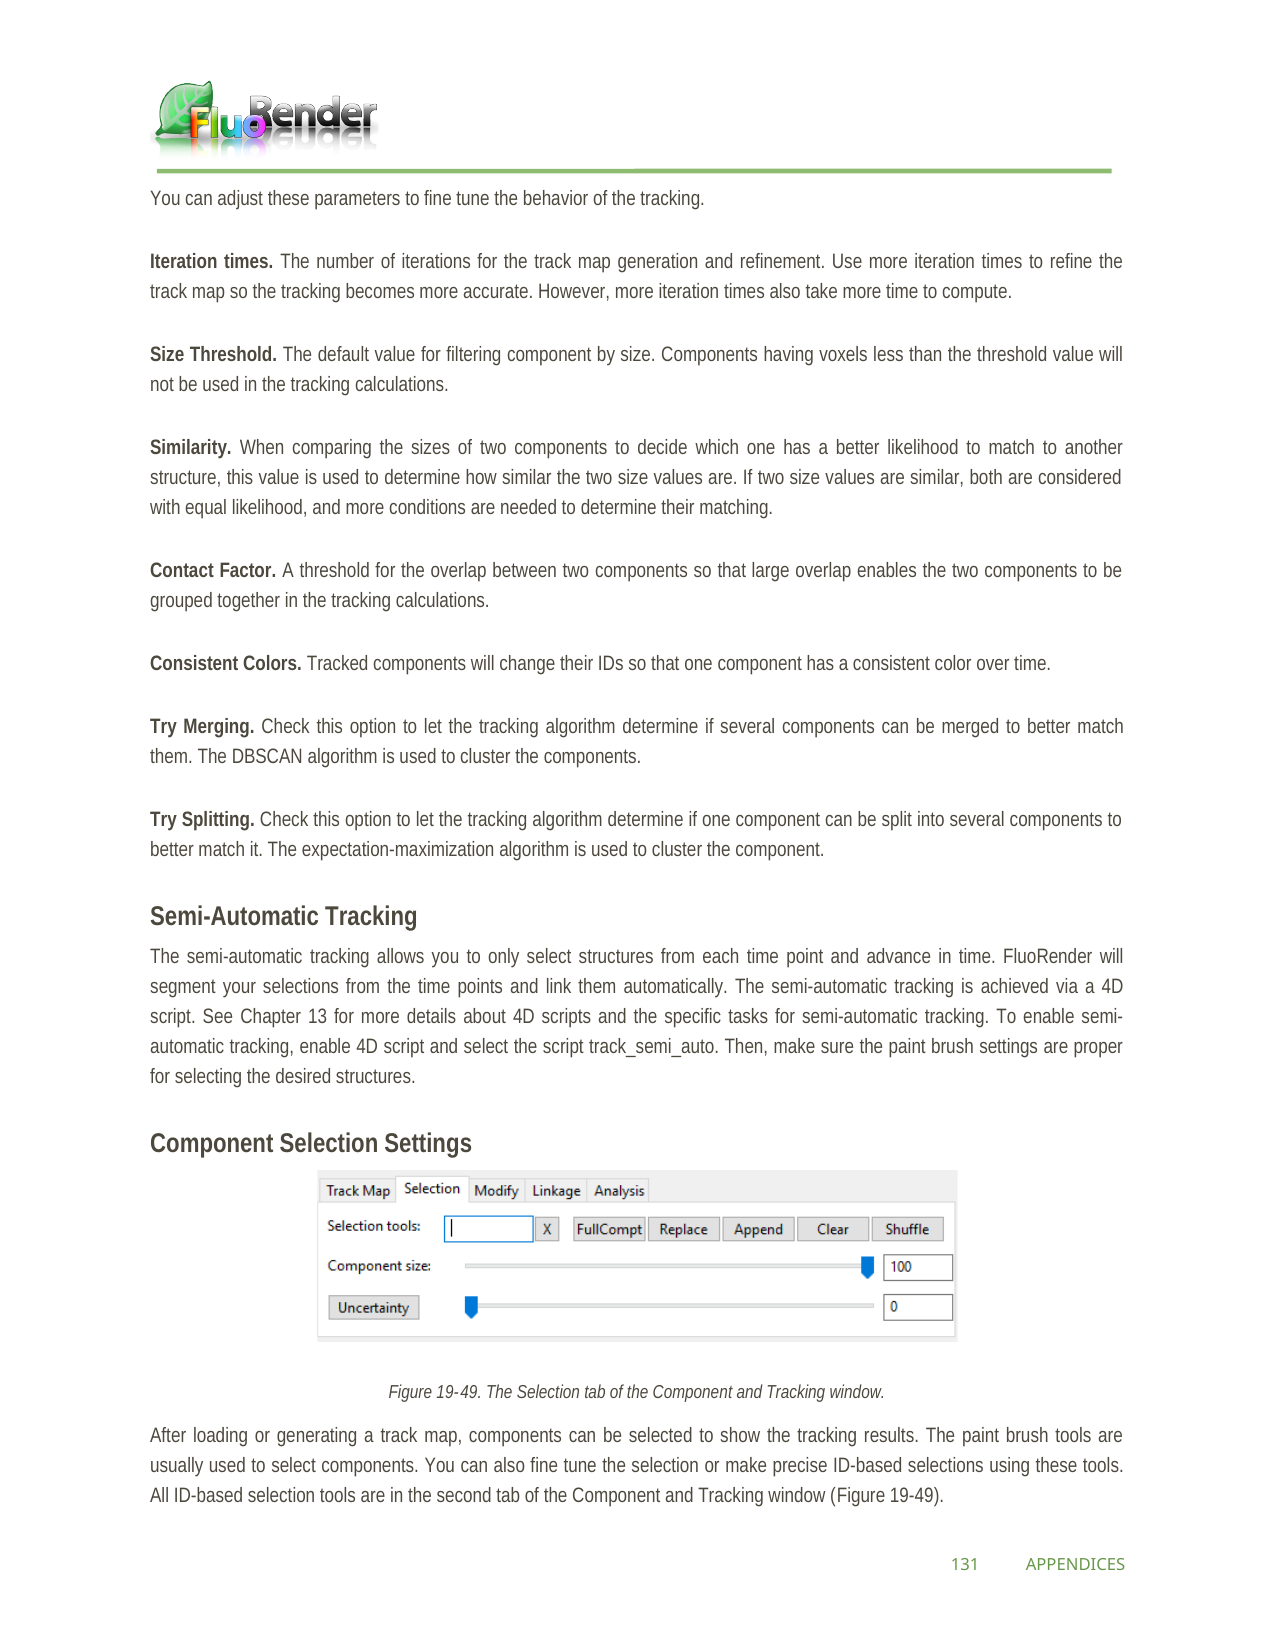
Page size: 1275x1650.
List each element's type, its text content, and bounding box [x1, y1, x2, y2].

text Similarity. When comparing the sizes of two components to decide which one has a better likelihood to match to another structure, this value is used to determine how similar the two size values are. If two size values are similar, both are considered with equal likelihood, and more conditions are needed to determine their matching. [150, 435, 1125, 519]
text Try Splitting. Check this option to let the tracking algorithm determine if one component can be split into several components to better match it. The expectation-maximization algorithm is used to cluster the component. [150, 807, 1125, 861]
text Iteration times. The number of iterations for the track map generation and refinement. Use more iteration times to refine the track map so the tracking becomes more accurate. However, more iteration times also take more time to compute. [150, 249, 1125, 302]
picture [150, 75, 379, 162]
subtitle Semi-Automatic Tracking [150, 901, 1125, 932]
subtitle Component Selection Settings [150, 1127, 1125, 1158]
text Consistent Colors. Tracked components will change their IDs so that one component has a consistent color over time. [150, 651, 1125, 675]
text Contact Factor. A threshold for the overlap between two components so that large overlap enables the two components to be grouped together in the tracking calculations. [150, 558, 1125, 612]
text Size Threshold. The default value for filtering component by size. Components having voxels less than the threshold value will not be used in the tracking calculations. [150, 342, 1125, 396]
text Try Merging. Check this option to let the tracking algorithm determine if several components can be merged to better match them. The DBSCAN algorithm is used to cluster the components. [150, 714, 1125, 768]
text You can adjust these parameters to fine tune the behavior of the tracking. [150, 185, 1125, 209]
text The semi-automatic tracking allows you to only select structures from each time point and advance in time. FluoRender will segment your selections from the time points and link them automatically. The semi-automatic tracking is achieved via a 4D script. See Chapter 13 for more details about 4D scripts and the specific tasks for semi-automatic tracking. To enable semi-automatic tracking, enable 4D script and select the script track_semi_auto. Then, make sure the paint brush settings are proper for selecting the desired structures. [150, 944, 1125, 1088]
picture [317, 1170, 958, 1342]
